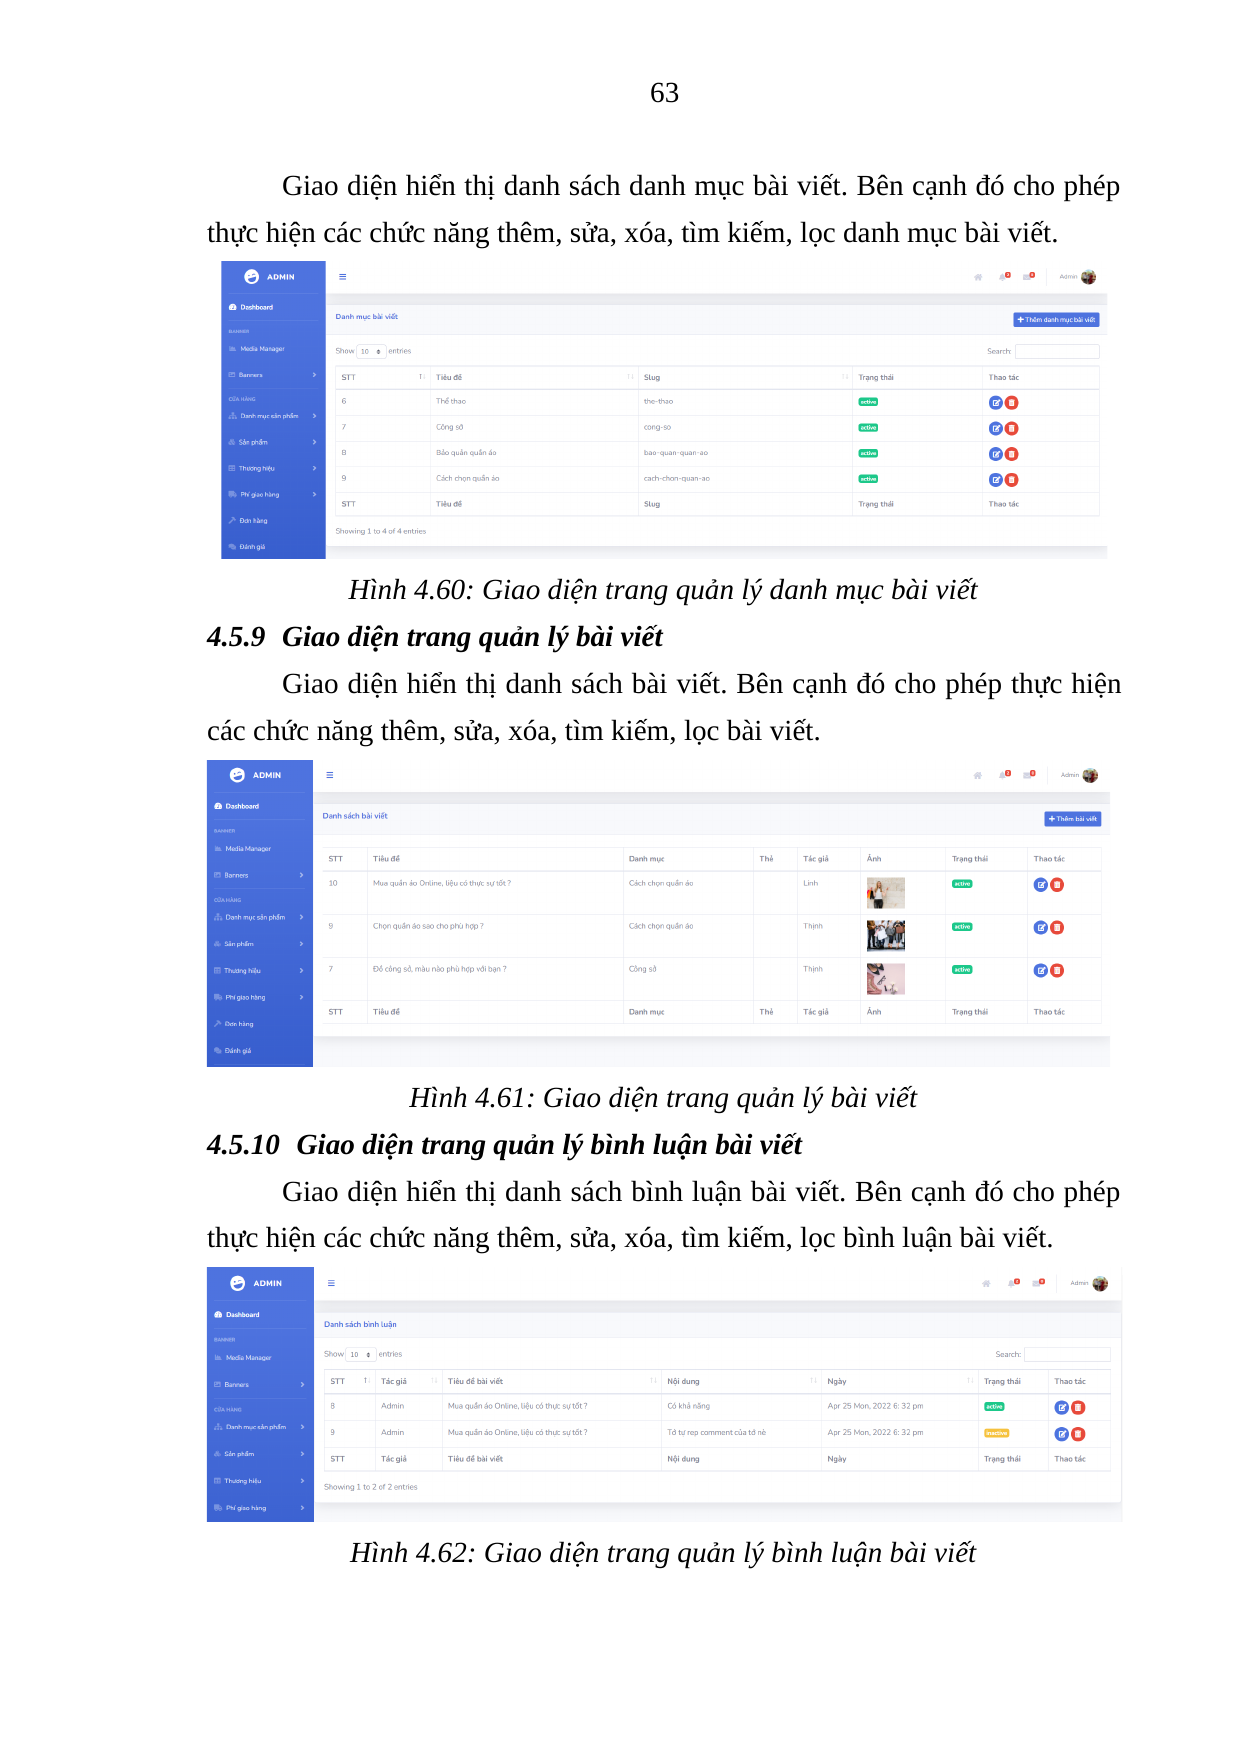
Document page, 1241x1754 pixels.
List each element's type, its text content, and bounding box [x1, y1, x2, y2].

picture [206, 760, 1111, 1067]
text Giao diện hiển thị danh sách bài viết. Bên cạnh đó cho phép thực hiện các chức năng thêm, sửa, xóa, tìm kiếm, lọc bài viết. [207, 666, 1122, 747]
picture [206, 1267, 1123, 1522]
subtitle Giao diện trang quản lý bài viết [207, 619, 1122, 653]
text Giao diện hiển thị danh sách bình luận bài viết. Bên cạnh đó cho phép thực hiện các chức năng thêm, sửa, xóa, tìm kiếm, lọc bình luận bài viết. [207, 1174, 1122, 1254]
picture [221, 261, 1108, 559]
subtitle Giao diện trang quản lý bình luận bài viết [207, 1127, 1122, 1160]
text Giao diện hiển thị danh sách danh mục bài viết. Bên cạnh đó cho phép thực hiện các chức năng thêm, sửa, xóa, tìm kiếm, lọc danh mục bài viết. [207, 168, 1122, 248]
